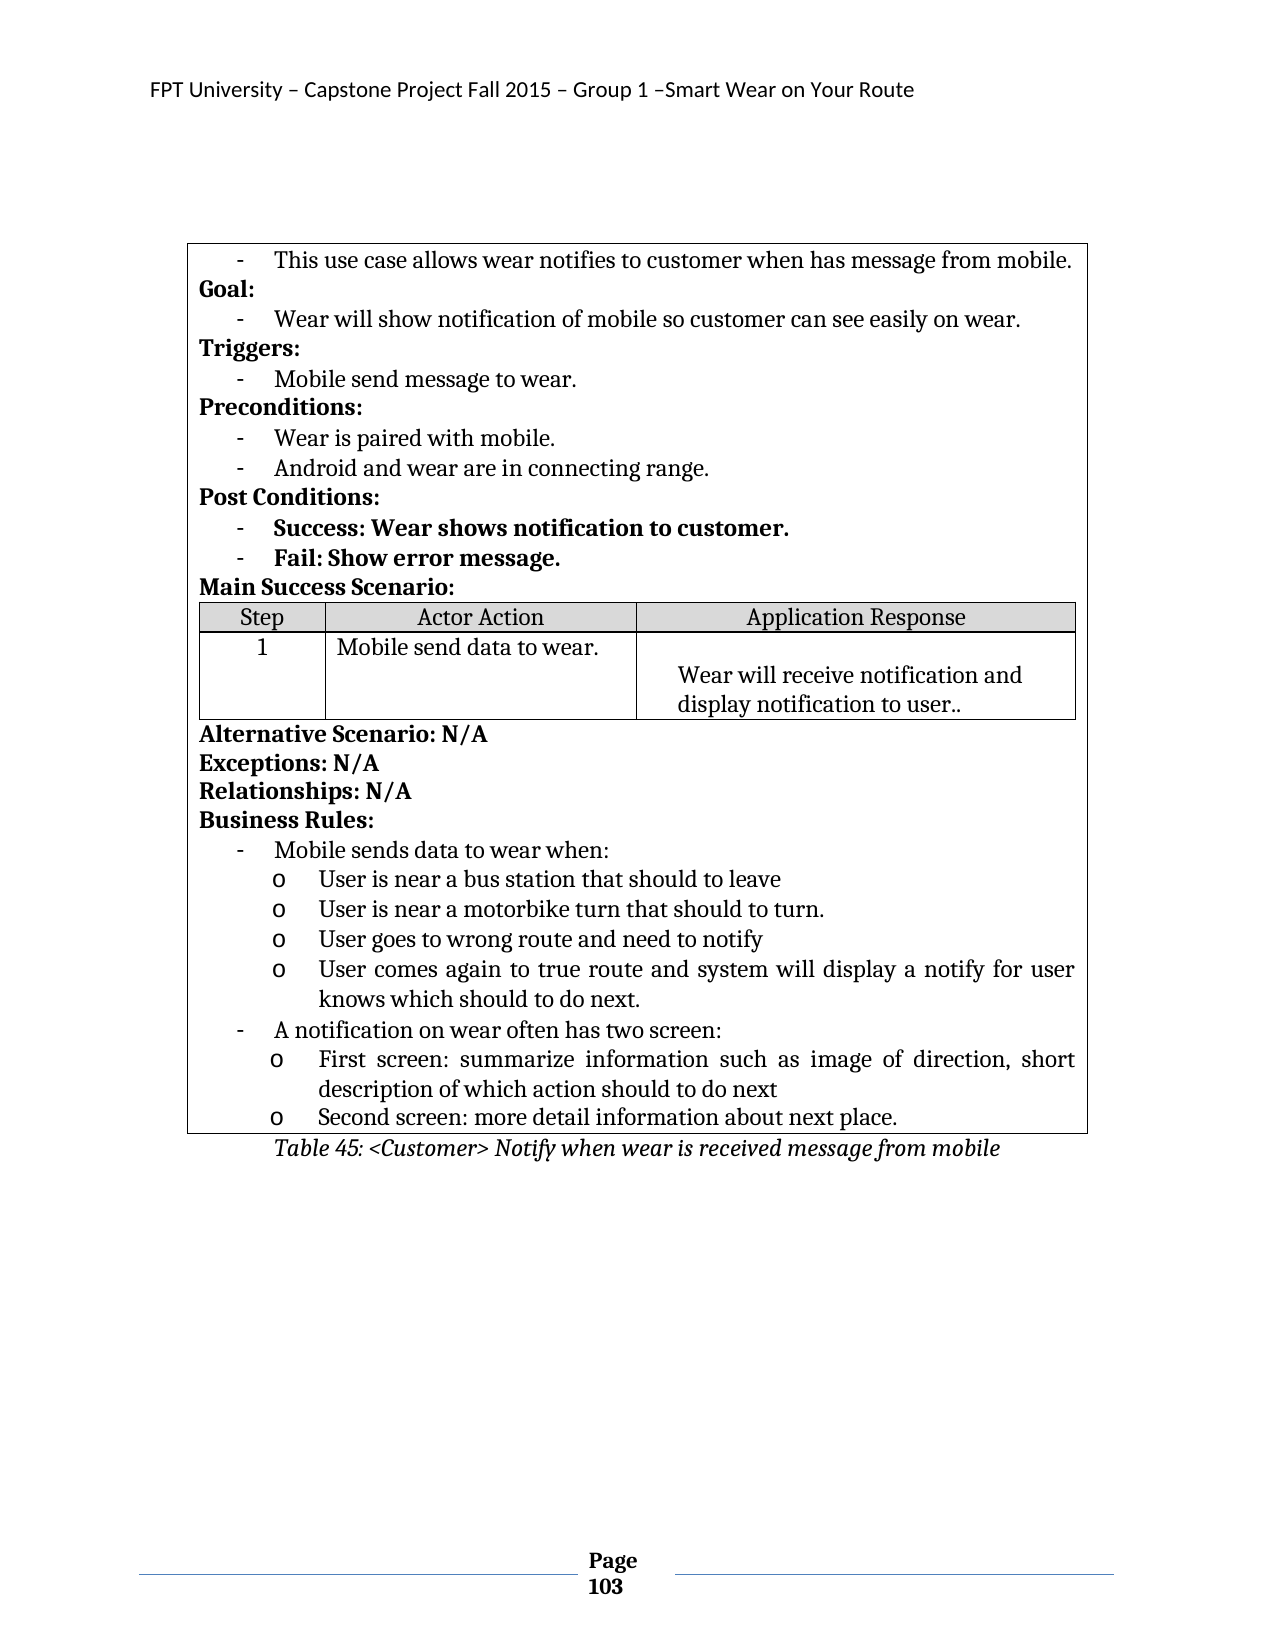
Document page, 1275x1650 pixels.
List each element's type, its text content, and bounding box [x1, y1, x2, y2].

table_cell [188, 244, 1087, 1133]
